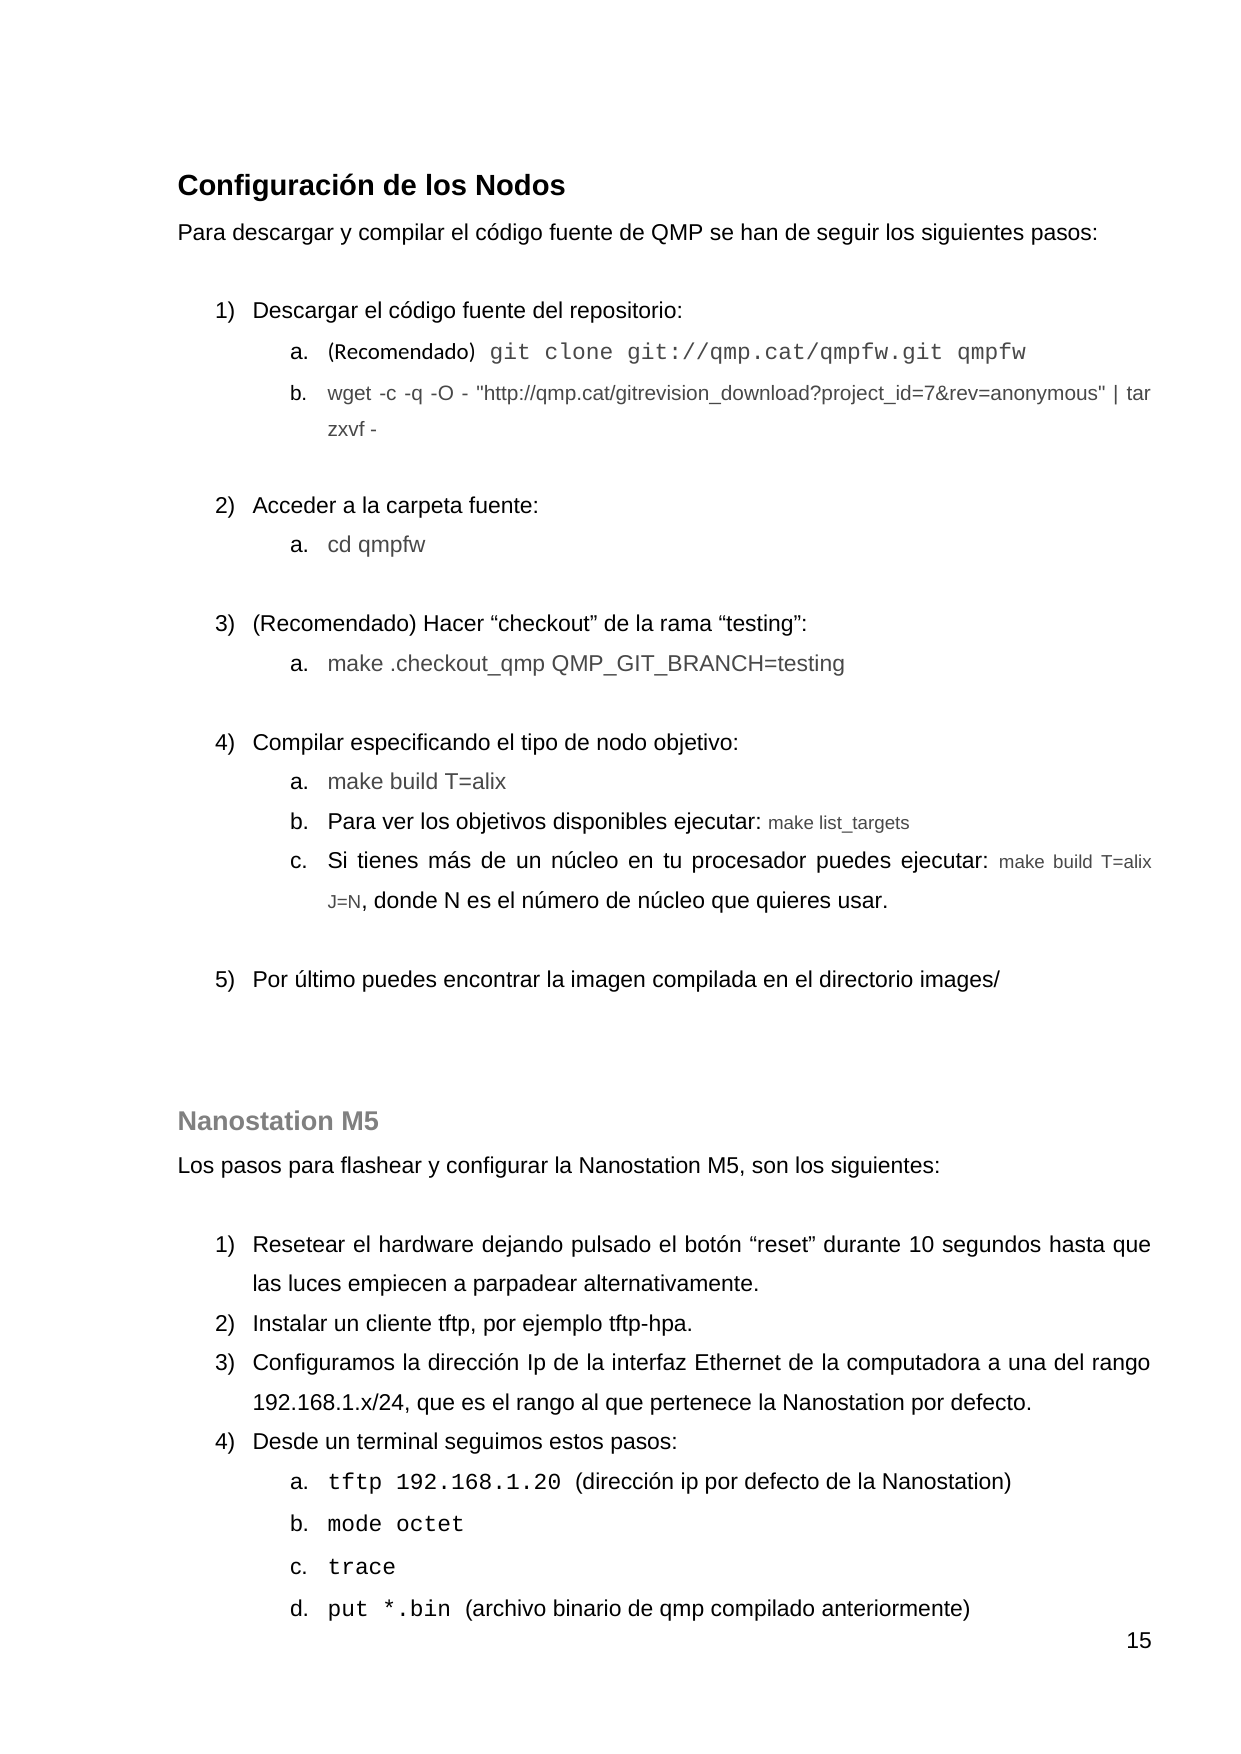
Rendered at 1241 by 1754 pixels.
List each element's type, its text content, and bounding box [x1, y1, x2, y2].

list Por último puedes encontrar la imagen compilada en el directorio images/ [215, 966, 1152, 992]
list Si tienes más de un núcleo en tu procesador puedes ejecutar: make build T=alix J=N, donde N es el número de núcleo que quieres usar. [290, 847, 1152, 913]
list Acceder a la carpeta fuente: [215, 492, 1152, 518]
list mode octet [290, 1510, 1152, 1538]
subtitle Nanostation M5 [177, 1105, 1152, 1136]
list Para ver los objetivos disponibles ejecutar: make list_targets [290, 808, 1152, 834]
list Desde un terminal seguimos estos pasos: [215, 1428, 1152, 1454]
text Los pasos para flashear y configurar la Nanostation M5, son los siguientes: [177, 1152, 1152, 1178]
text Para descargar y compilar el código fuente de QMP se han de seguir los siguientes pasos: [177, 218, 1152, 245]
subtitle Configuración de los Nodos [177, 168, 1152, 202]
list Configuramos la dirección Ip de la interfaz Ethernet de la computadora a una del rango 192.168.1.x/24, que es el rango al que pertenece la Nanostation por defecto. [215, 1349, 1152, 1415]
list cd qmpfw [290, 531, 1152, 558]
list (Recomendado) Hacer “checkout” de la rama “testing”: [215, 610, 1152, 637]
list trace [290, 1553, 1152, 1581]
list wget -c -q -O - "http://qmp.cat/gitrevision_download?project_id=7&rev=anonymous" | tar zxvf - [290, 381, 1152, 441]
list make .checkout_qmp QMP_GIT_BRANCH=testing [290, 650, 1152, 676]
list tftp 192.168.1.20 (dirección ip por defecto de la Nanostation) [290, 1468, 1152, 1496]
list Descargar el código fuente del repositorio: [215, 297, 1152, 324]
list put *.bin (archivo binario de qmp compilado anteriormente) [290, 1595, 1152, 1623]
list make build T=alix [290, 768, 1152, 795]
list Instalar un cliente tftp, por ejemplo tftp-hpa. [215, 1310, 1152, 1336]
list Compilar especificando el tipo de nodo objetivo: [215, 729, 1152, 755]
list Resetear el hardware dejando pulsado el botón “reset” durante 10 segundos hasta que las luces empiecen a parpadear alternativamente. [215, 1231, 1152, 1297]
list (Recomendado) git clone git://qmp.cat/qmpfw.git qmpfw [290, 337, 1152, 366]
